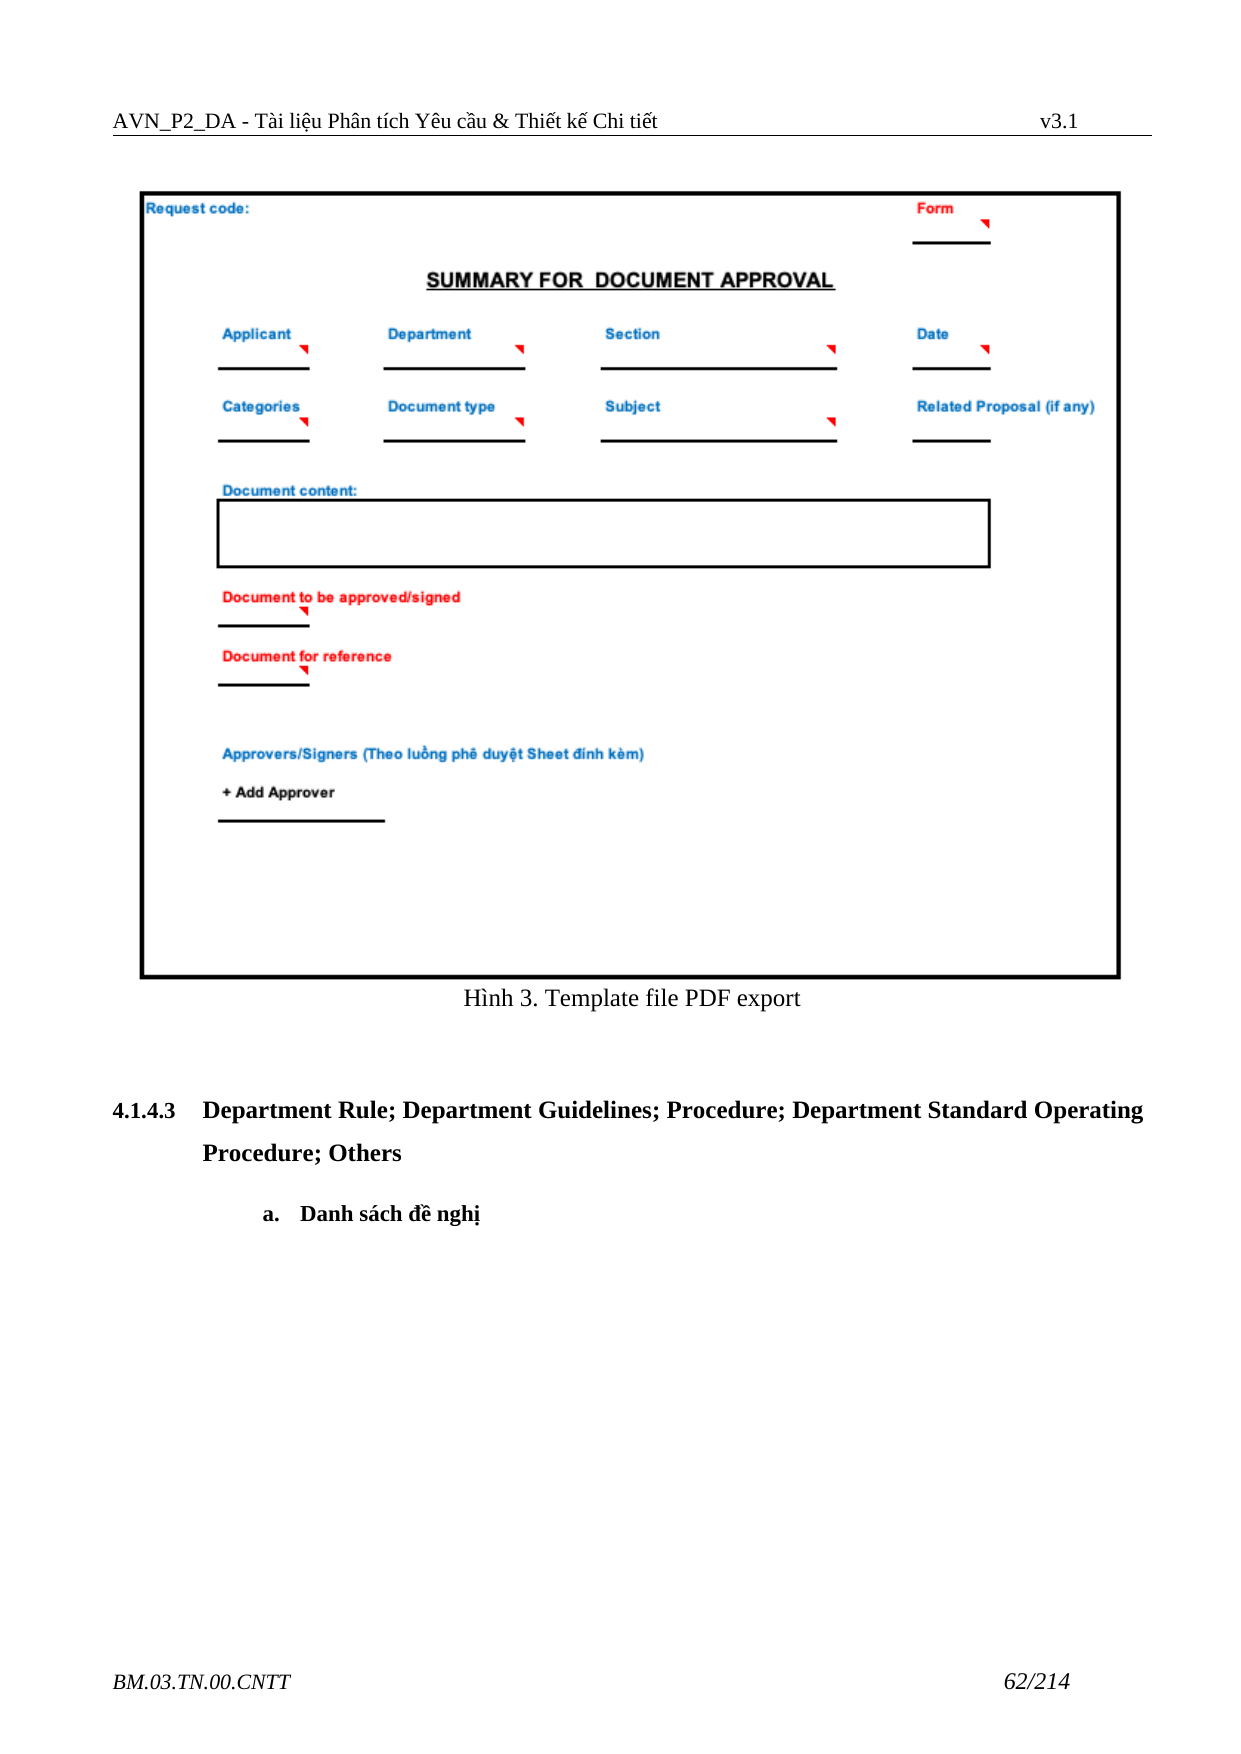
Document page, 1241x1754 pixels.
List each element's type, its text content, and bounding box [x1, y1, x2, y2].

subtitle Danh sách đề nghị [262, 1200, 1152, 1226]
subtitle Department Rule; Department Guidelines; Procedure; Department Standard Operating Procedure; Others [112, 1095, 1152, 1167]
picture [137, 187, 1127, 984]
text Hình 3. Template file PDF export [112, 983, 1152, 1012]
